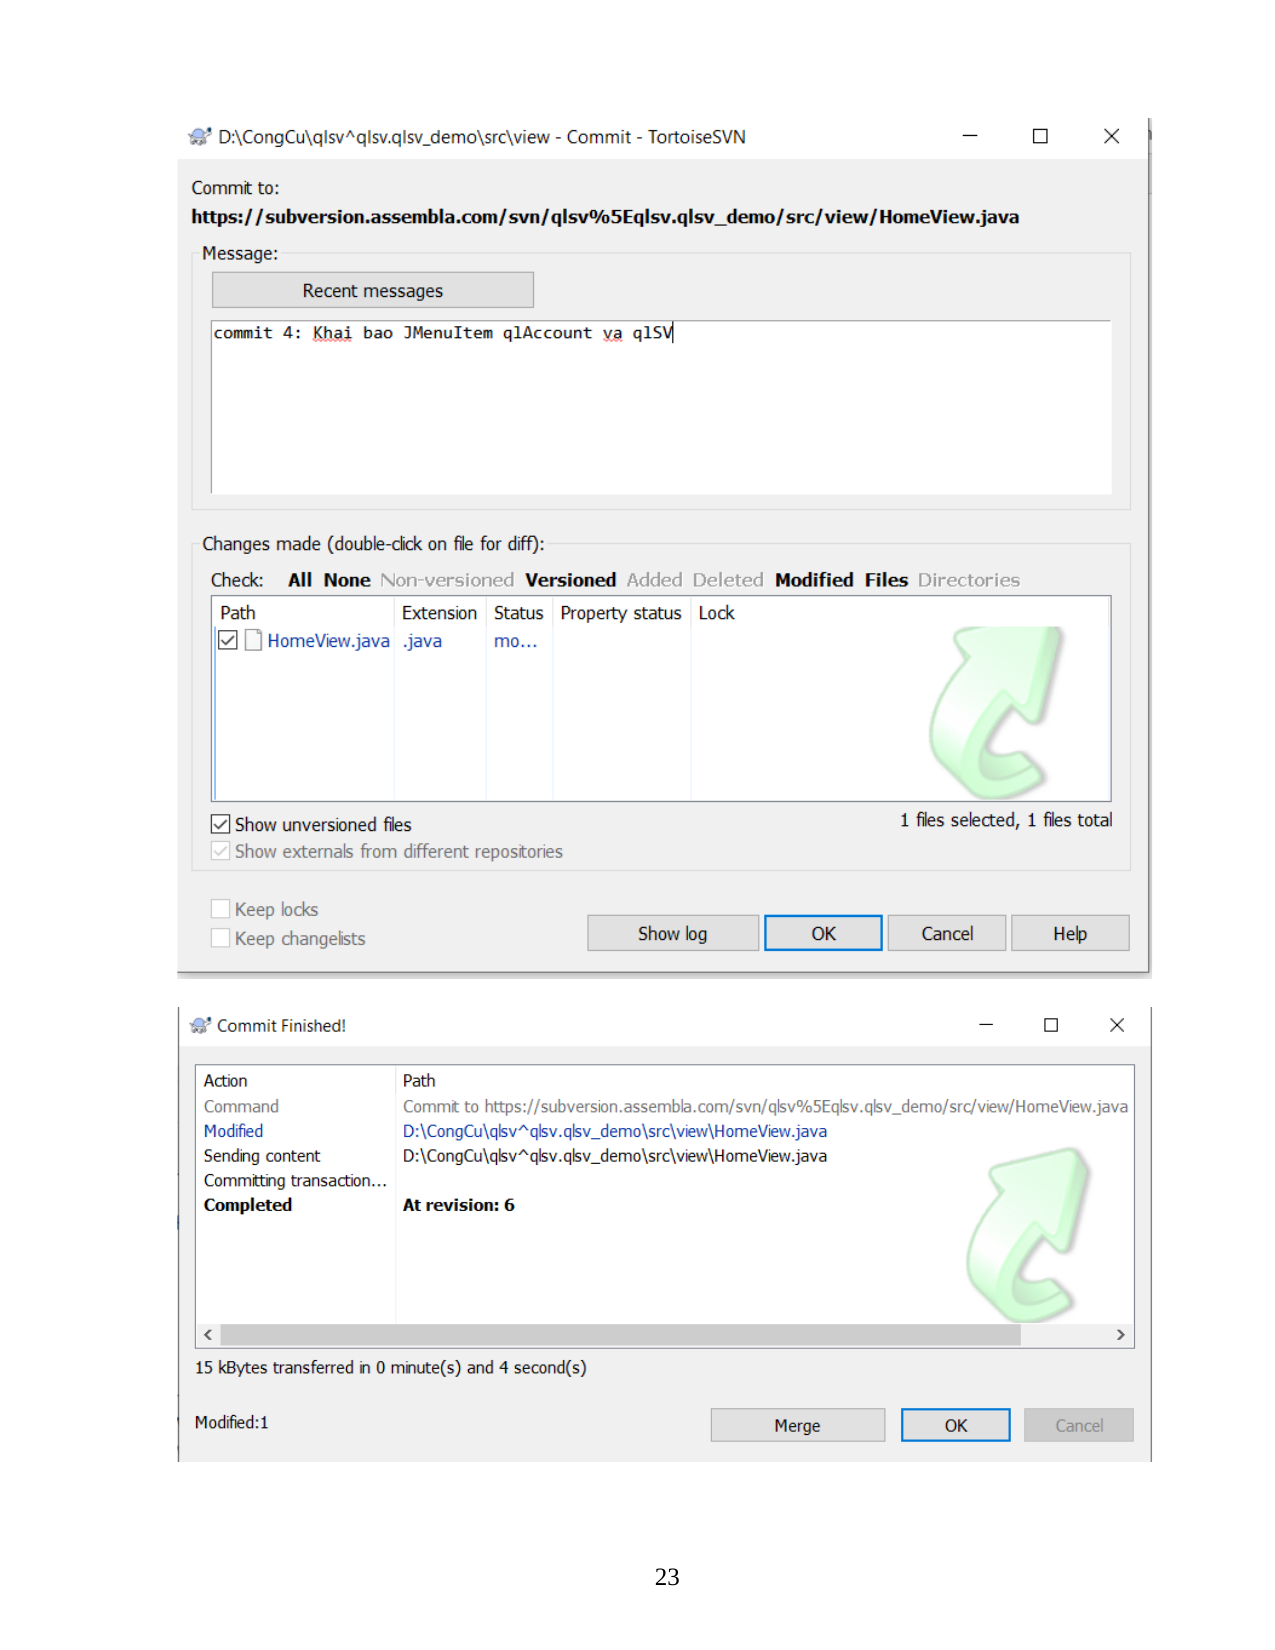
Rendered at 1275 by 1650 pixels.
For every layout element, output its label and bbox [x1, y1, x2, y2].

picture [177, 1007, 1153, 1462]
picture [177, 118, 1153, 979]
